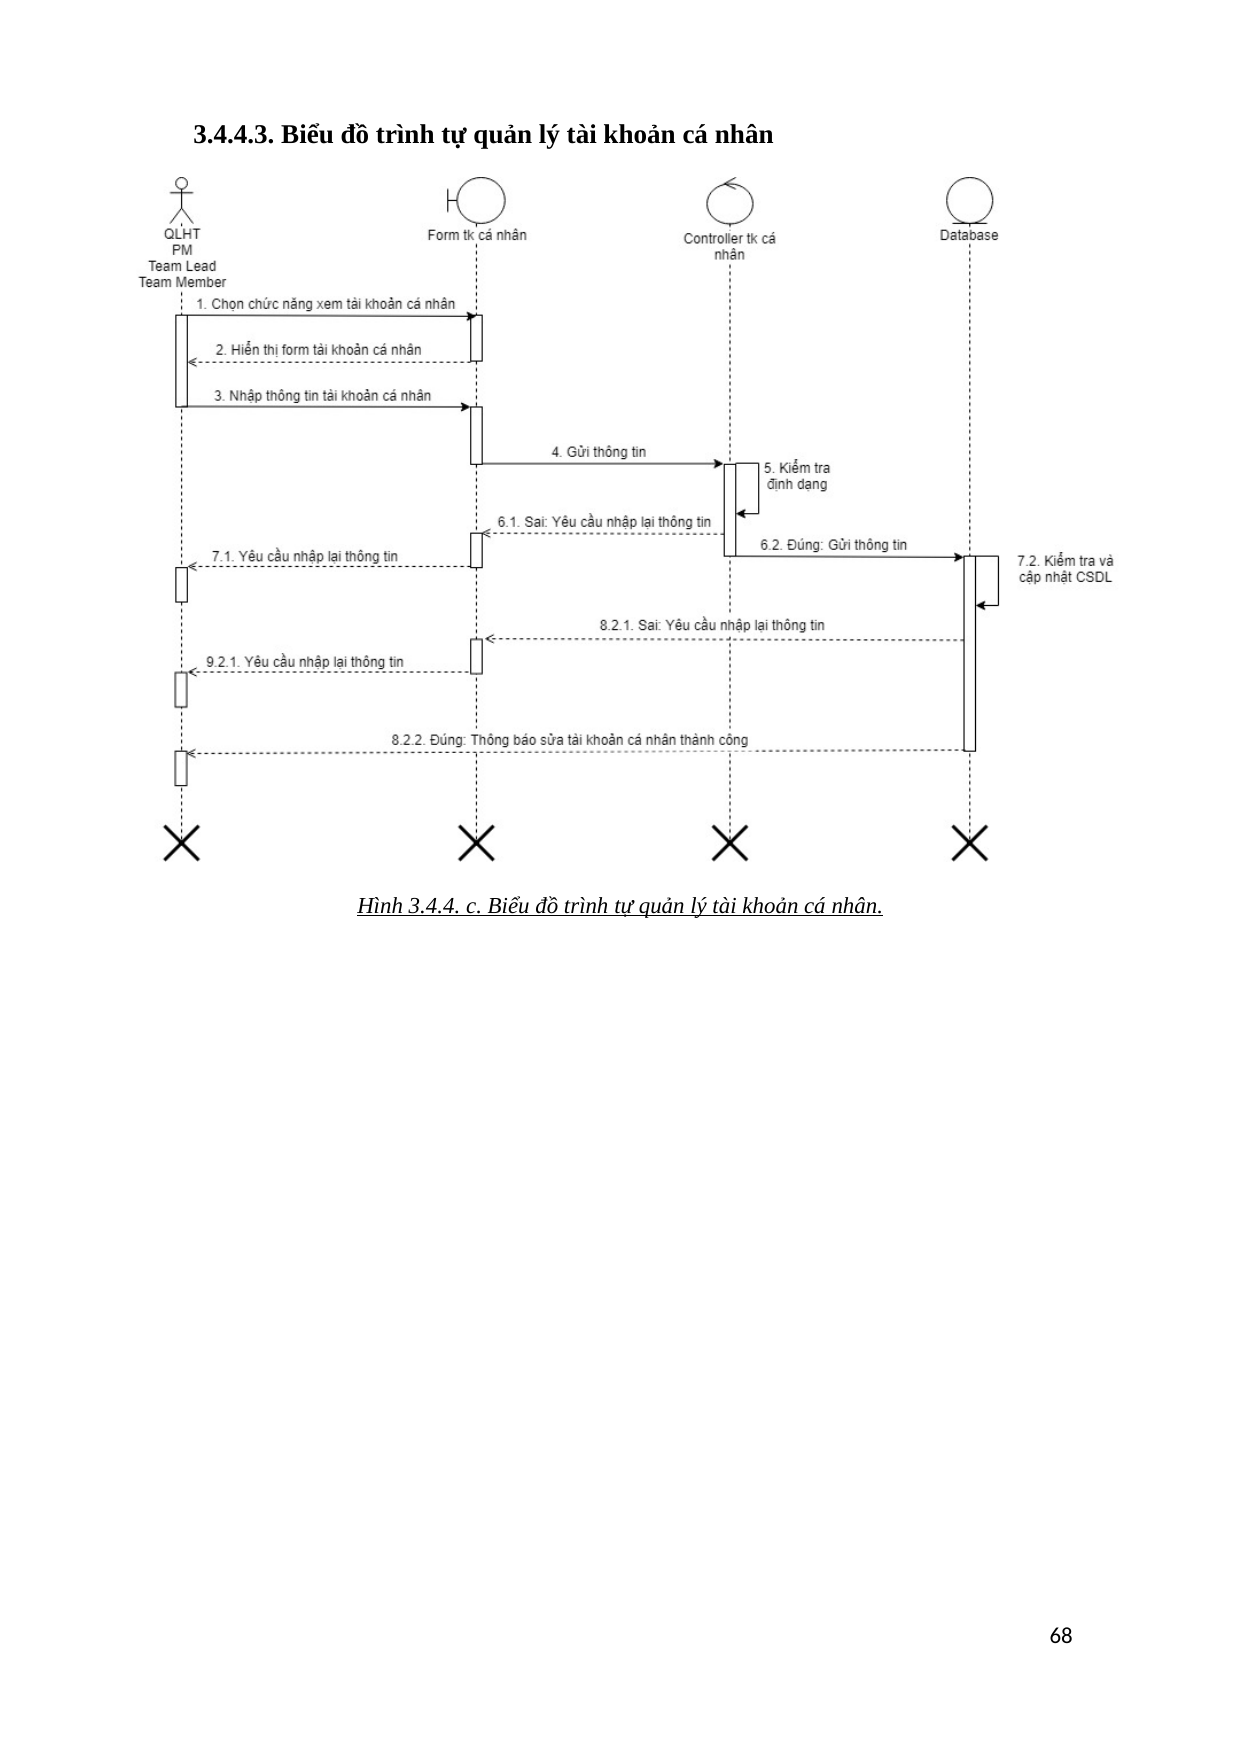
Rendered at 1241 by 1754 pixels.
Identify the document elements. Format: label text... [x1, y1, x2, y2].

subtitle 3.4.4.3. Biểu đồ trình tự quản lý tài khoản cá nhân [118, 118, 1122, 149]
text Hình 3.4.4. c. Biểu đồ trình tự quản lý tài khoản cá nhân. [118, 892, 1122, 918]
picture [118, 177, 1123, 862]
